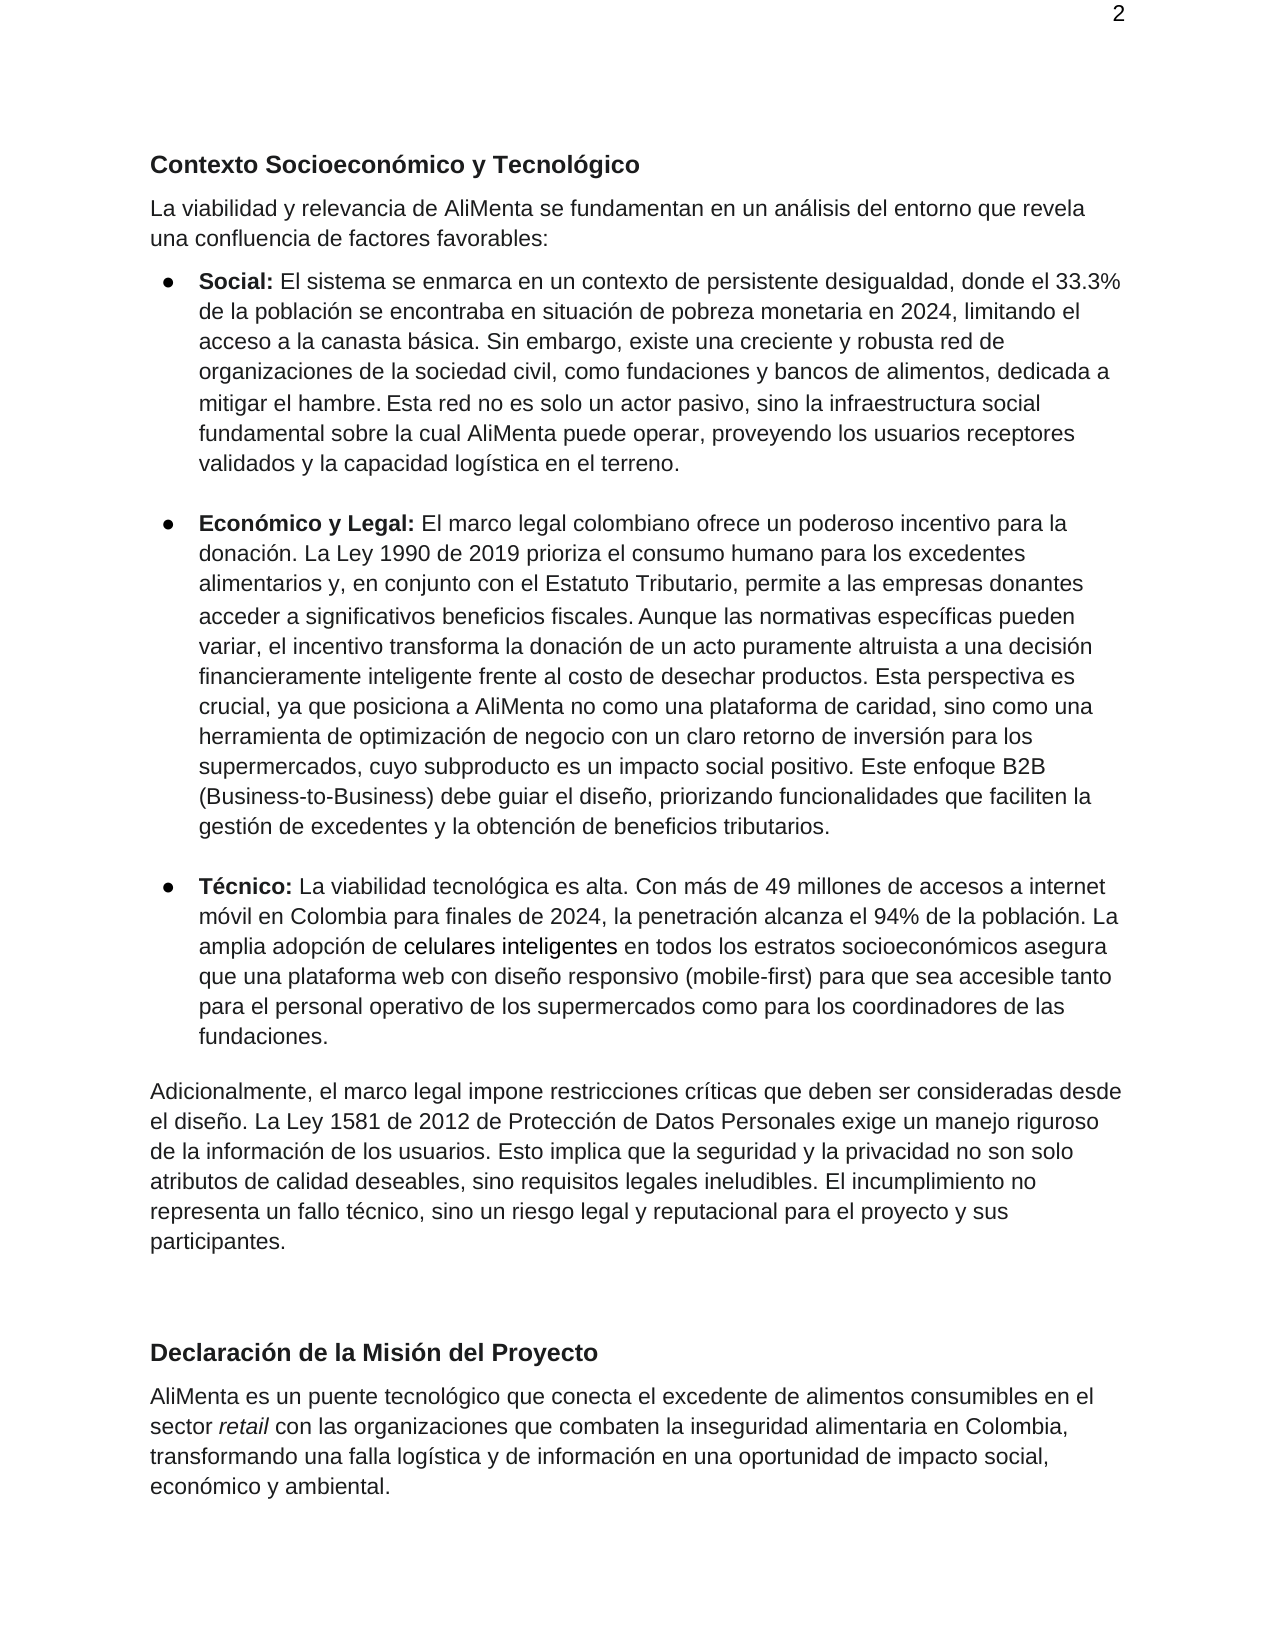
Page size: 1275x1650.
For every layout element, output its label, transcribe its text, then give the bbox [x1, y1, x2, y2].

list Social: El sistema se enmarca en un contexto de persistente desigualdad, donde el 33.3% de la población se encontraba en situación de pobreza monetaria en 2024, limitando el acceso a la canasta básica. Sin embargo, existe una creciente y robusta red de organizaciones de la sociedad civil, como fundaciones y bancos de alimentos, dedicada a mitigar el hambre. Esta red no es solo un actor pasivo, sino la infraestructura social fundamental sobre la cual AliMenta puede operar, proveyendo los usuarios receptores validados y la capacidad logística en el terreno. [161, 268, 1125, 507]
list Económico y Legal: El marco legal colombiano ofrece un poderoso incentivo para la donación. La Ley 1990 de 2019 prioriza el consumo humano para los excedentes alimentarios y, en conjunto con el Estatuto Tributario, permite a las empresas donantes acceder a significativos beneficios fiscales. Aunque las normativas específicas pueden variar, el incentivo transforma la donación de un acto puramente altruista a una decisión financieramente inteligente frente al costo de desechar productos. Esta perspectiva es crucial, ya que posiciona a AliMenta no como una plataforma de caridad, sino como una herramienta de optimización de negocio con un claro retorno de inversión para los supermercados, cuyo subproducto es un impacto social positivo. Este enfoque B2B (Business-to-Business) debe guiar el diseño, priorizando funcionalidades que faciliten la gestión de excedentes y la obtención de beneficios tributarios. [161, 510, 1125, 869]
list Técnico: La viabilidad tecnológica es alta. Con más de 49 millones de accesos a internet móvil en Colombia para finales de 2024, la penetración alcanza el 94% de la población. La amplia adopción de celulares inteligentes en todos los estratos socioeconómicos asegura que una plataforma web con diseño responsivo (mobile-first) para que sea accesible tanto para el personal operativo de los supermercados como para los coordinadores de las fundaciones. [161, 873, 1125, 1049]
subtitle Contexto Socioeconómico y Tecnológico [150, 150, 1125, 179]
text Adicionalmente, el marco legal impone restricciones críticas que deben ser consideradas desde el diseño. La Ley 1581 de 2012 de Protección de Datos Personales exige un manejo riguroso de la información de los usuarios. Esto implica que la seguridad y la privacidad no son solo atributos de calidad deseables, sino requisitos legales ineludibles. El incumplimiento no representa un fallo técnico, sino un riesgo legal y reputacional para el proyecto y sus participantes. [150, 1078, 1125, 1254]
text AliMenta es un puente tecnológico que conecta el excedente de alimentos consumibles en el sector retail con las organizaciones que combaten la inseguridad alimentaria en Colombia, transformando una falla logística y de información en una oportunidad de impacto social, económico y ambiental. [150, 1383, 1125, 1500]
text La viabilidad y relevancia de AliMenta se fundamentan en un análisis del entorno que revela una confluencia de factores favorables: [150, 195, 1125, 252]
subtitle Declaración de la Misión del Proyecto [150, 1338, 1125, 1367]
